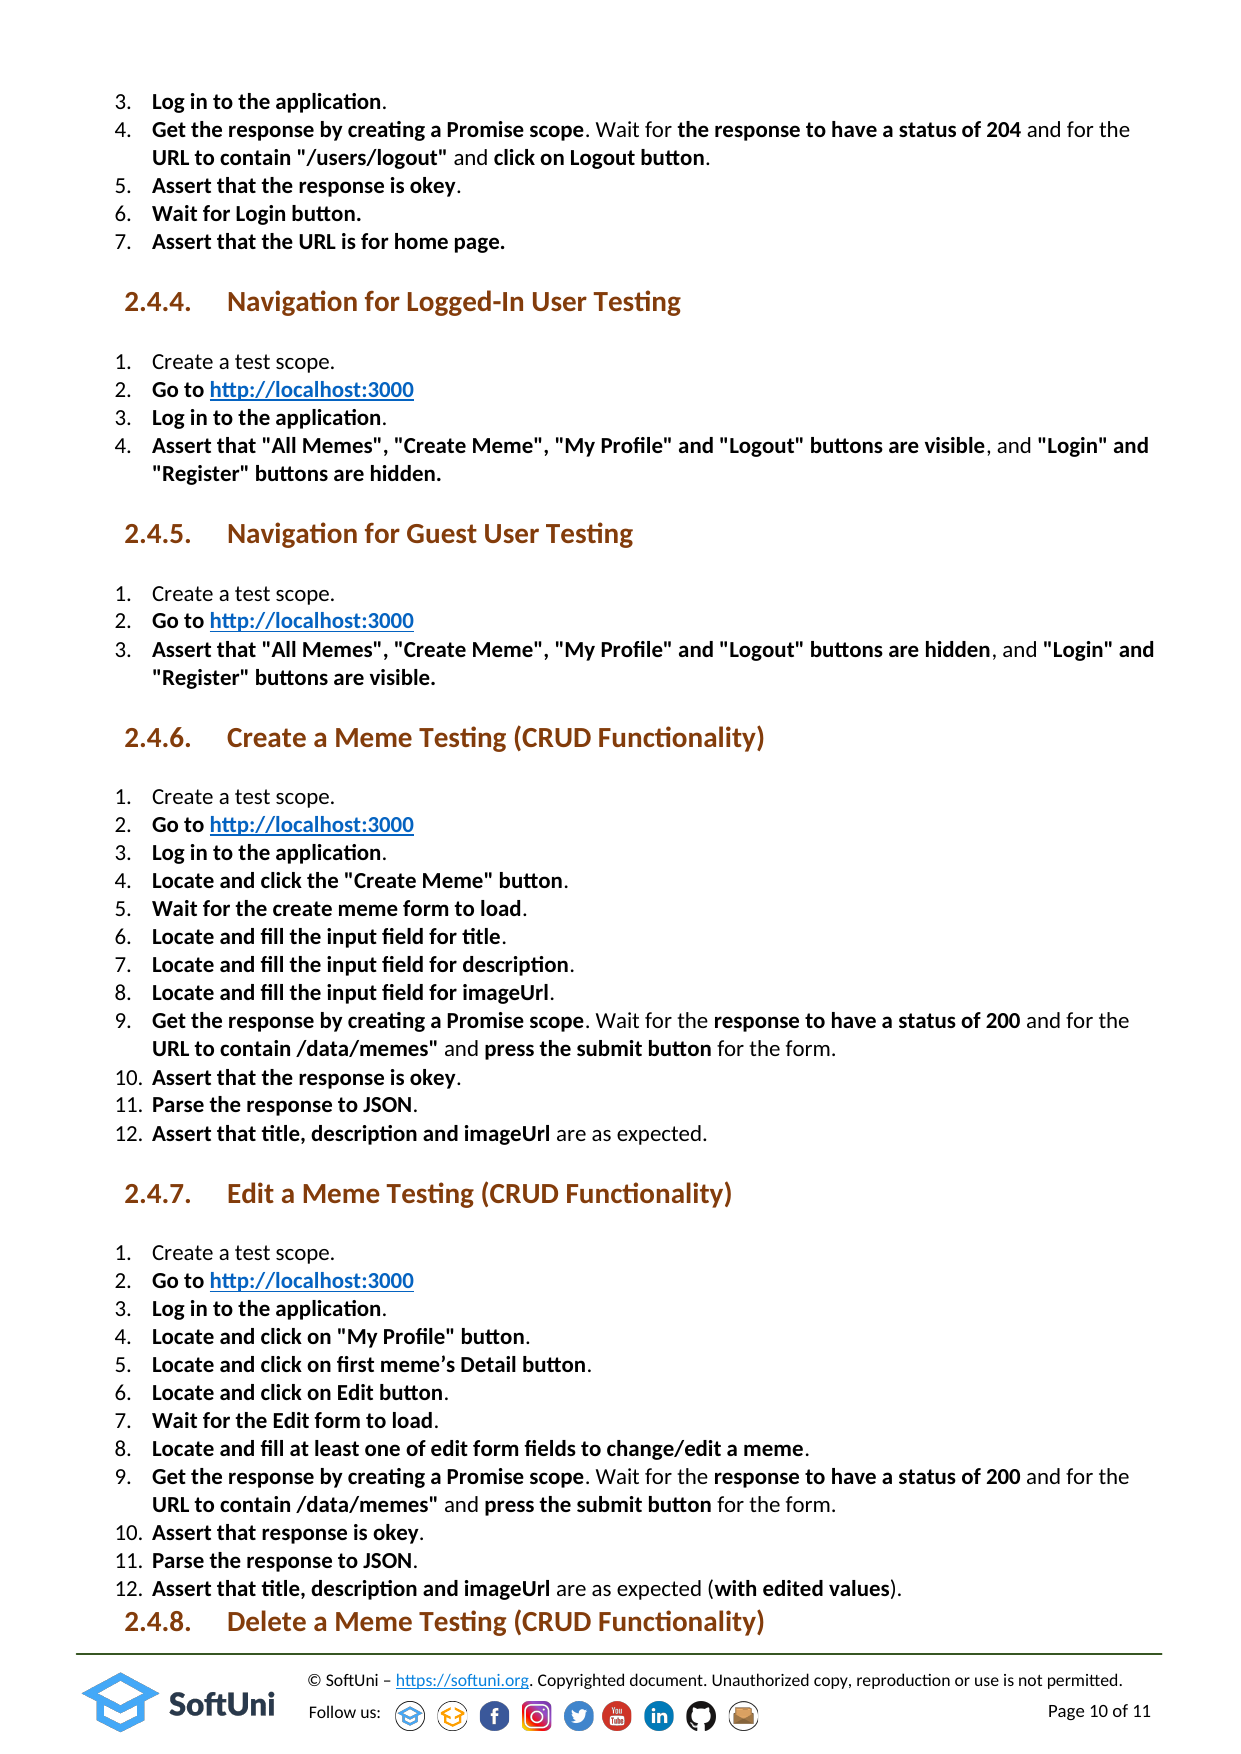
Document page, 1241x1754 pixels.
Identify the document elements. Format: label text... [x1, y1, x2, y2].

list Assert that the URL is for home page. [114, 227, 1163, 255]
list Create a test scope. [114, 1238, 1163, 1266]
picture [564, 1701, 594, 1731]
picture [644, 1701, 653, 1710]
subtitle Navigation for Guest User Testing [124, 515, 1163, 551]
picture [665, 1701, 674, 1710]
list Log in to the application. [114, 403, 1163, 431]
picture [395, 1701, 425, 1731]
list Log in to the application. [114, 87, 1163, 115]
subtitle Edit a Meme Testing (CRUD Functionality) [124, 1175, 1163, 1210]
list Locate and click on first meme’s Detail button. [114, 1350, 1163, 1378]
list Assert that title, description and imageUrl are as expected (with edited values). [114, 1574, 1163, 1603]
list Locate and fill the input field for imageUrl. [114, 978, 1163, 1007]
subtitle Create a Meme Testing (CRUD Functionality) [124, 719, 1163, 754]
list Get the response by creating a Promise scope. Wait for the response to have a status of 200 and for the URL to contain /data/memes" and press the submit button for the form. [114, 1462, 1163, 1518]
list Assert that "All Memes", "Create Meme", "My Profile" and "Logout" buttons are visible, and "Login" and "Register" buttons are hidden. [114, 431, 1163, 487]
list Locate and fill the input field for description. [114, 951, 1163, 978]
picture [75, 1666, 281, 1738]
list Locate and click on "My Profile" button. [114, 1322, 1163, 1350]
picture [658, 1713, 667, 1723]
list Assert that title, description and imageUrl are as expected. [114, 1119, 1163, 1147]
list Wait for Login button. [114, 199, 1163, 227]
picture [644, 1722, 653, 1731]
list Wait for the Edit form to load. [114, 1406, 1163, 1434]
picture [728, 1701, 759, 1731]
picture [602, 1701, 632, 1731]
list Parse the response to JSON. [114, 1091, 1163, 1119]
list Parse the response to JSON. [114, 1547, 1163, 1574]
picture [479, 1701, 510, 1731]
picture [686, 1701, 716, 1731]
list Assert that the response is okey. [114, 171, 1163, 199]
picture [437, 1701, 468, 1731]
list Get the response by creating a Promise scope. Wait for the response to have a status of 204 and for the URL to contain "/users/logout" and click on Logout button. [114, 115, 1163, 171]
list Wait for the create meme form to load. [114, 894, 1163, 922]
list Go to http://localhost:3000 [114, 607, 1163, 635]
list Locate and click on Edit button. [114, 1378, 1163, 1406]
list Assert that the response is okey. [114, 1063, 1163, 1091]
list Create a test scope. [114, 347, 1163, 375]
list Get the response by creating a Promise scope. Wait for the response to have a status of 200 and for the URL to contain /data/memes" and press the submit button for the form. [114, 1007, 1163, 1063]
list Go to http://localhost:3000 [114, 375, 1163, 403]
list Go to http://localhost:3000 [114, 810, 1163, 838]
list Locate and click the "Create Meme" button. [114, 866, 1163, 894]
list Go to http://localhost:3000 [114, 1266, 1163, 1294]
list Locate and fill the input field for title. [114, 922, 1163, 951]
list Locate and fill at least one of edit form fields to change/edit a meme. [114, 1434, 1163, 1462]
list Assert that "All Memes", "Create Meme", "My Profile" and "Logout" buttons are hidden, and "Login" and "Register" buttons are visible. [114, 635, 1163, 691]
list Create a test scope. [114, 579, 1163, 607]
picture [522, 1701, 552, 1731]
list Log in to the application. [114, 1294, 1163, 1322]
subtitle Navigation for Logged-In User Testing [124, 283, 1163, 319]
list Create a test scope. [114, 782, 1163, 810]
list Log in to the application. [114, 838, 1163, 866]
subtitle Delete a Meme Testing (CRUD Functionality) [124, 1603, 1163, 1638]
list Assert that response is okey. [114, 1518, 1163, 1547]
picture [665, 1722, 674, 1731]
